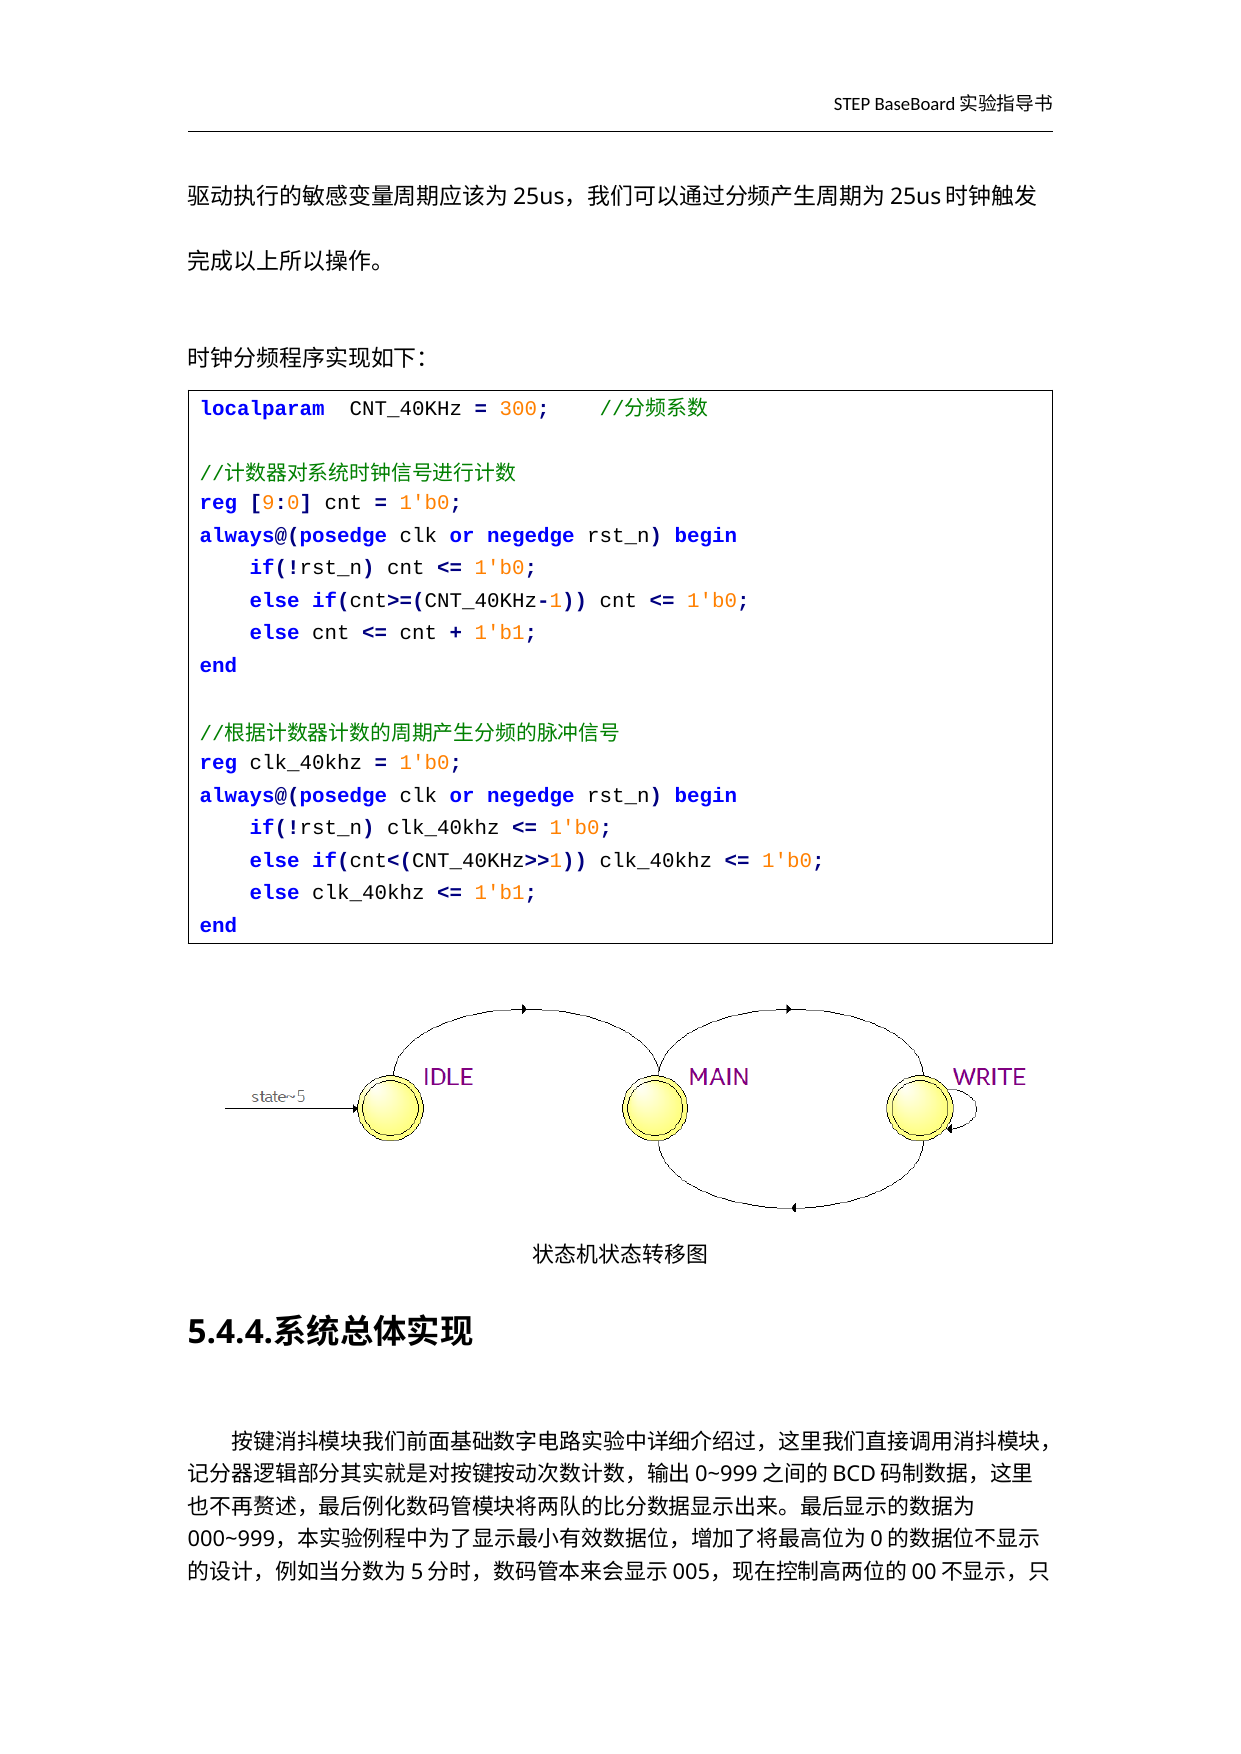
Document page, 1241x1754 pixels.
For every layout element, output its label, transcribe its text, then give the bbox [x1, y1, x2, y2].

subtitle 5.4.4.系统总体实现 [187, 1296, 1053, 1361]
picture [187, 982, 1053, 1231]
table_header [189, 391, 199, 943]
text 时钟分频程序实现如下： [187, 324, 1053, 389]
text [187, 162, 1053, 292]
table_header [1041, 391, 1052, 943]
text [187, 1423, 1053, 1586]
text 状态机状态转移图 [187, 1237, 1053, 1269]
